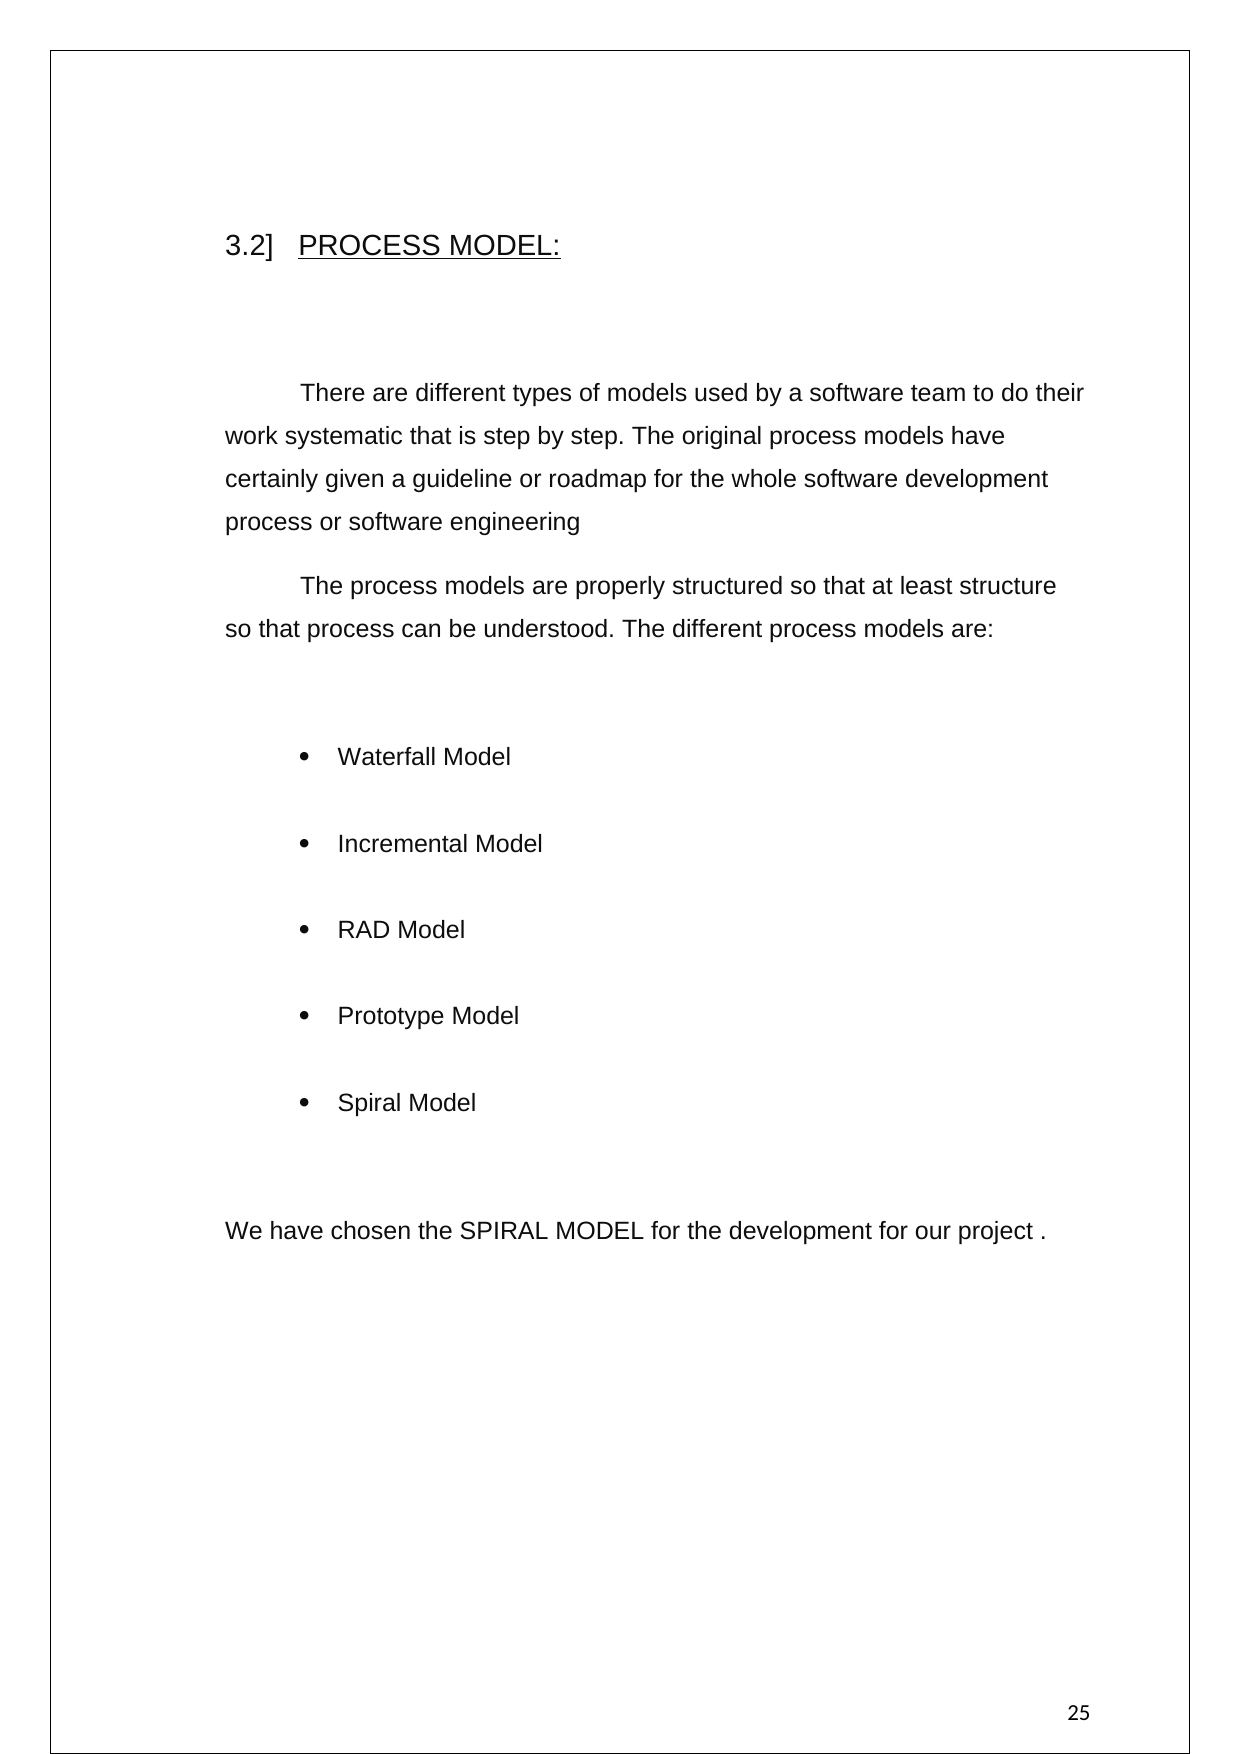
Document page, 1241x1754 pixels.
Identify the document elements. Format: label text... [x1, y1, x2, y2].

text There are different types of models used by a software team to do their work systematic that is step by step. The original process models have certainly given a guideline or roadmap for the whole software development process or software engineering [225, 378, 1090, 536]
list Waterfall Model [300, 742, 1090, 771]
list RAD Model [300, 915, 1090, 944]
list Spiral Model [300, 1088, 1090, 1117]
text 3.2] PROCESS MODEL: [225, 228, 1090, 262]
list Incremental Model [300, 829, 1090, 857]
list Prototype Model [300, 1001, 1090, 1030]
text We have chosen the SPIRAL MODEL for the development for our project . [225, 1216, 1090, 1244]
text The process models are properly structured so that at least structure so that process can be understood. The different process models are: [225, 571, 1090, 643]
